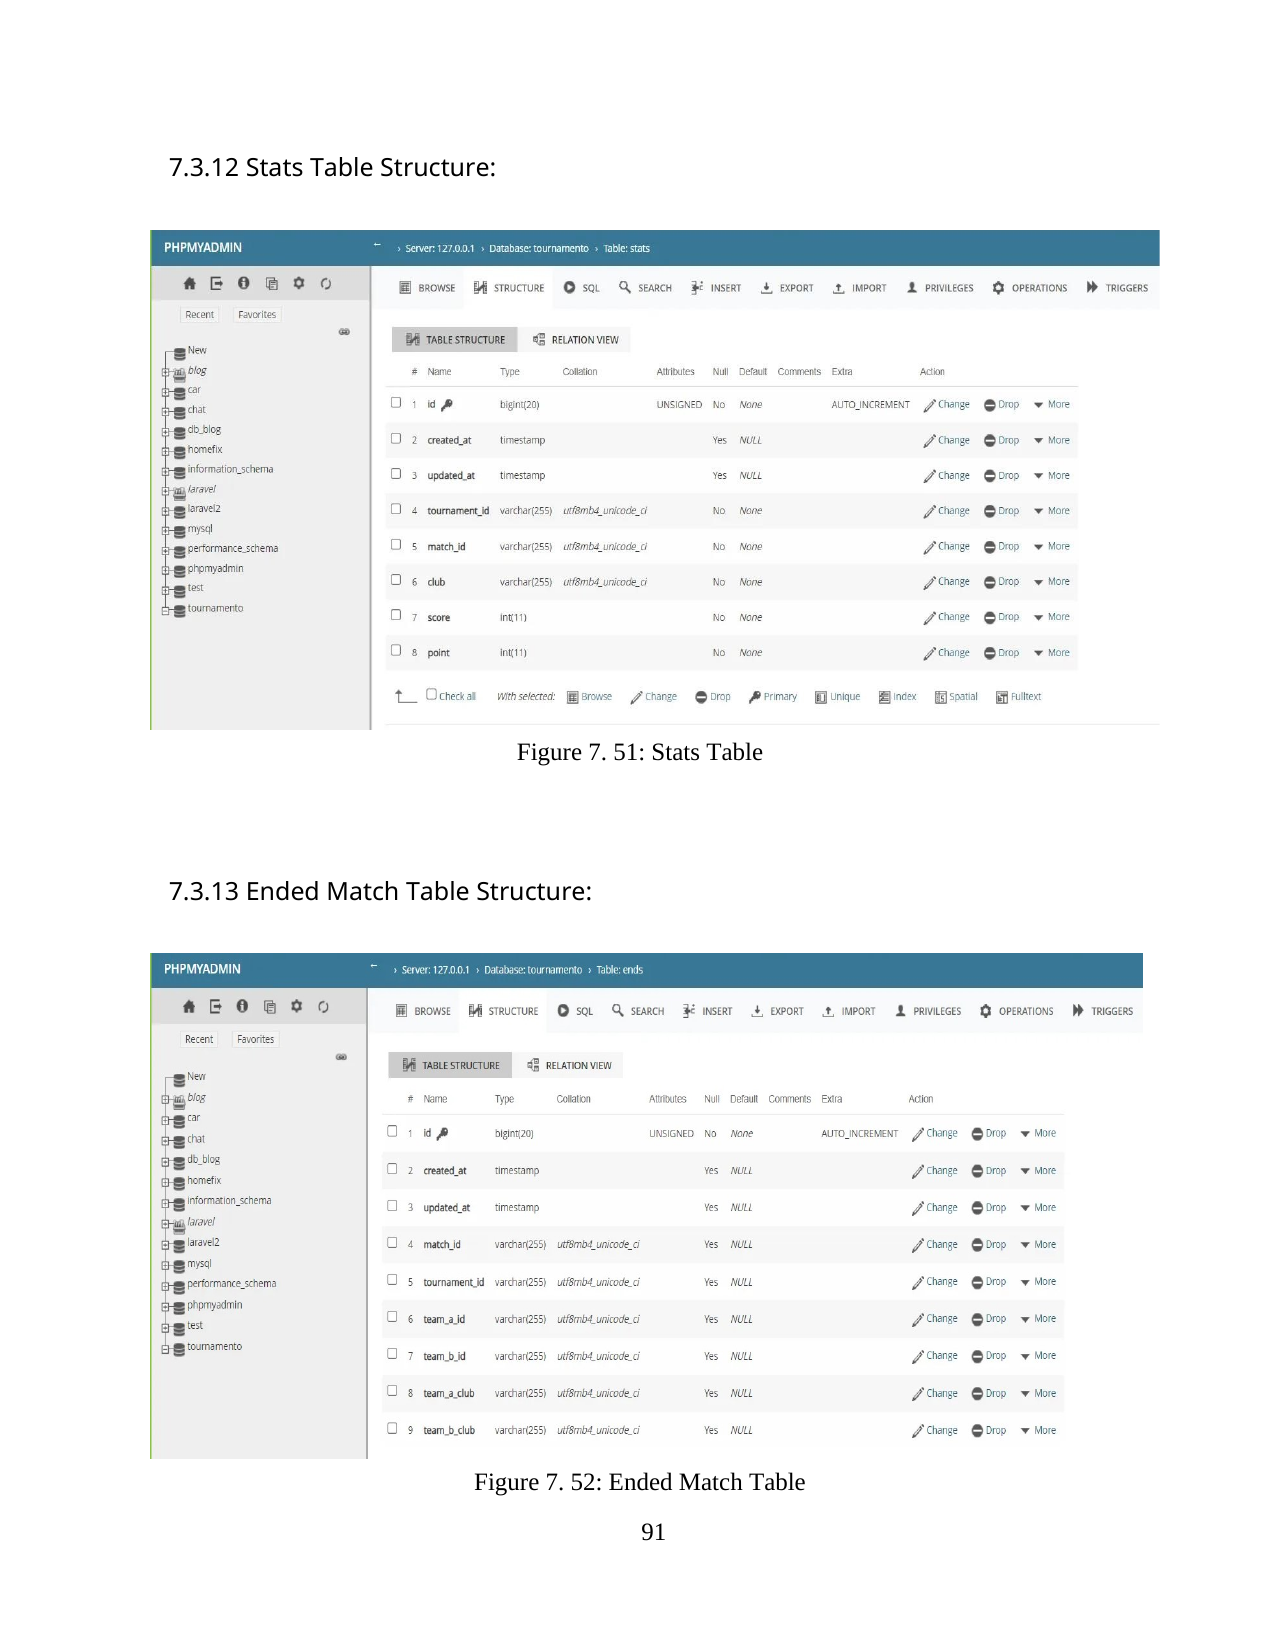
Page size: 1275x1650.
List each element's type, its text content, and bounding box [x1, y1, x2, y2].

subtitle 7.3.13 Ended Match Table Structure: [168, 873, 1122, 907]
picture [150, 230, 1160, 730]
text Figure 7. 52: Ended Match Table [150, 1467, 1125, 1496]
picture [150, 953, 1143, 1459]
subtitle 7.3.12 Stats Table Structure: [168, 150, 1122, 184]
text Figure 7. 51: Stats Table [150, 737, 1125, 766]
